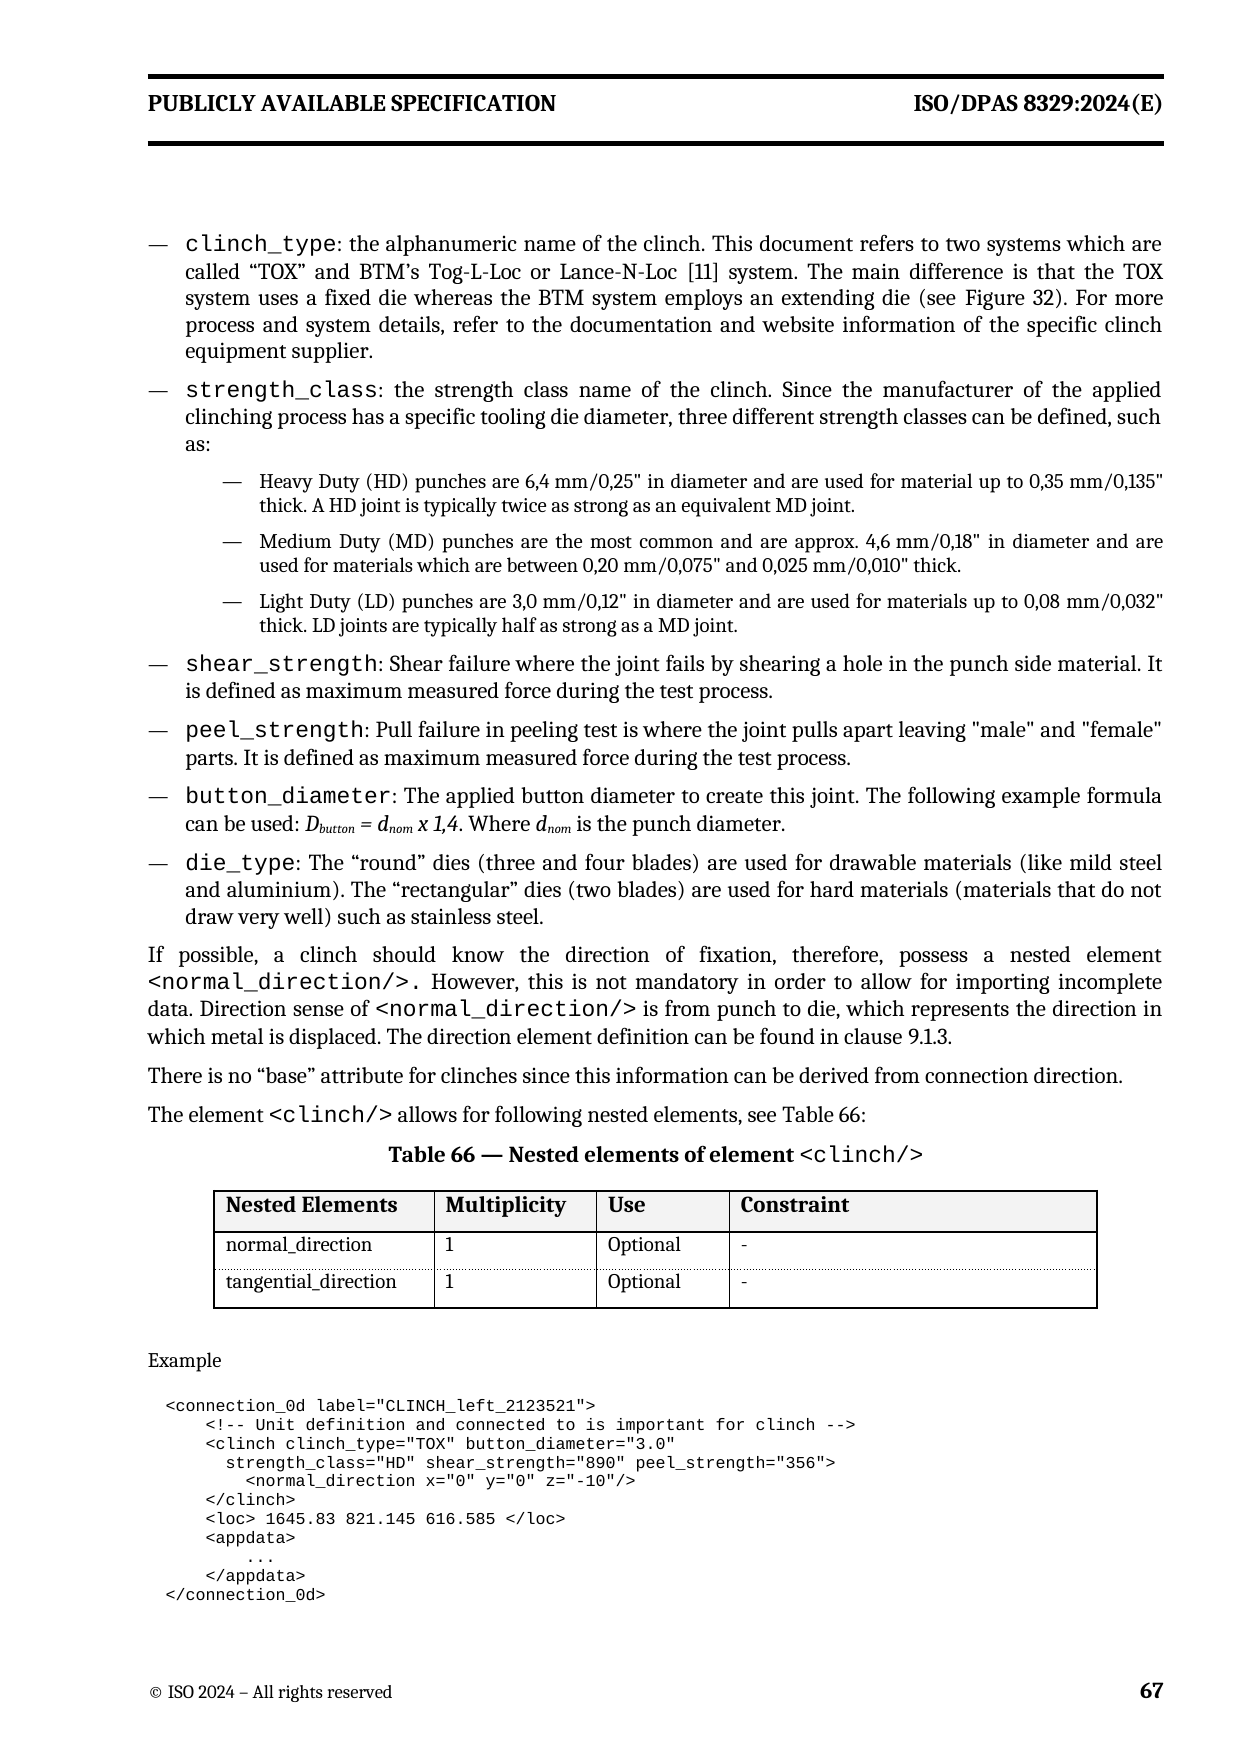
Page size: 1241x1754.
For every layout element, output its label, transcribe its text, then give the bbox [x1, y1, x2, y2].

list Light Duty (LD) punches are 3,0 mm/0,12" in diameter and are used for materials up to 0,08 mm/0,032" thick. LD joints are typically half as strong as a MD joint. [222, 590, 1163, 638]
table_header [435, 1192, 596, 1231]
list Heavy Duty (HD) punches are 6,4 mm/0,25" in diameter and are used for material up to 0,35 mm/0,135" thick. A HD joint is typically twice as strong as an equivalent MD joint. [222, 469, 1163, 517]
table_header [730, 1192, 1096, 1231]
list Medium Duty (MD) punches are the most common and are approx. 4,6 mm/0,18" in diameter and are used for materials which are between 0,20 mm/0,075" and 0,025 mm/0,010" thick. [222, 530, 1163, 578]
text If possible, a clinch should know the direction of fixation, therefore, possess a nested element <normal_direction/>. However, this is not mandatory in order to allow for importing incomplete data. Direction sense of <normal_direction/> is from punch to die, which represents the direction in which metal is displaced. The direction element definition can be found in clause 9.1.3. [148, 942, 1163, 1050]
list shear_strength: Shear failure where the joint fails by shearing a hole in the punch side material. It is defined as maximum measured force during the test process. [148, 651, 1163, 704]
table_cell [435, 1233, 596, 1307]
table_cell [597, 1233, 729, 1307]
text </clinch> [165, 1492, 1146, 1511]
text ... [165, 1548, 1146, 1567]
text <loc> 1645.83 821.145 616.585 </loc> [165, 1511, 1146, 1529]
text </appdata> [165, 1567, 1146, 1586]
text <normal_direction x="0" y="0" z="-10"/> [165, 1473, 1146, 1492]
text Table 66 — Nested elements of element <clinch/> [148, 1141, 1163, 1169]
list clinch_type: the alphanumeric name of the clinch. This document refers to two systems which are called “TOX” and BTM’s Tog-L-Loc or Lance-N-Loc system. The main difference is that the TOX system uses a fixed die whereas the BTM system employs an extending die (see Figure 32). For more process and system details, refer to the documentation and website information of the specific clinch equipment supplier. [148, 231, 1163, 364]
list button_diameter: The applied button diameter to create this joint. The following example formula can be used: Dbutton = dnom x 1,4. Where dnom is the punch diameter. [148, 783, 1163, 837]
list strength_class: the strength class name of the clinch. Since the manufacturer of the applied clinching process has a specific tooling die diameter, three different strength classes can be defined, such as: [148, 377, 1163, 457]
list die_type: The “round” dies (three and four blades) are used for drawable materials (like mild steel and aluminium). The “rectangular” dies (two blades) are used for hard materials (materials that do not draw very well) such as stainless steel. [148, 849, 1163, 930]
text There is no “base” attribute for clinches since this information can be derived from connection direction. [148, 1062, 1163, 1089]
text <!-- Unit definition and connected to is important for clinch --> [165, 1416, 1146, 1435]
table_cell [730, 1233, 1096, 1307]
text <appdata> [165, 1529, 1146, 1548]
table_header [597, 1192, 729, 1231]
list peel_strength: Pull failure in peeling test is where the joint pulls apart leaving "male" and "female" parts. It is defined as maximum measured force during the test process. [148, 717, 1163, 771]
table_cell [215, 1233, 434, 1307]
text </connection_0d> [165, 1586, 1146, 1605]
text The element <clinch/> allows for following nested elements, see Table 66: [148, 1101, 1163, 1129]
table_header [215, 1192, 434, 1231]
text Example [148, 1348, 1163, 1373]
text <connection_0d label="CLINCH_left_2123521"> [165, 1398, 1146, 1416]
text <clinch clinch_type="TOX" button_diameter="3.0" strength_class="HD" shear_strength="890" peel_strength="356"> [165, 1435, 1146, 1473]
